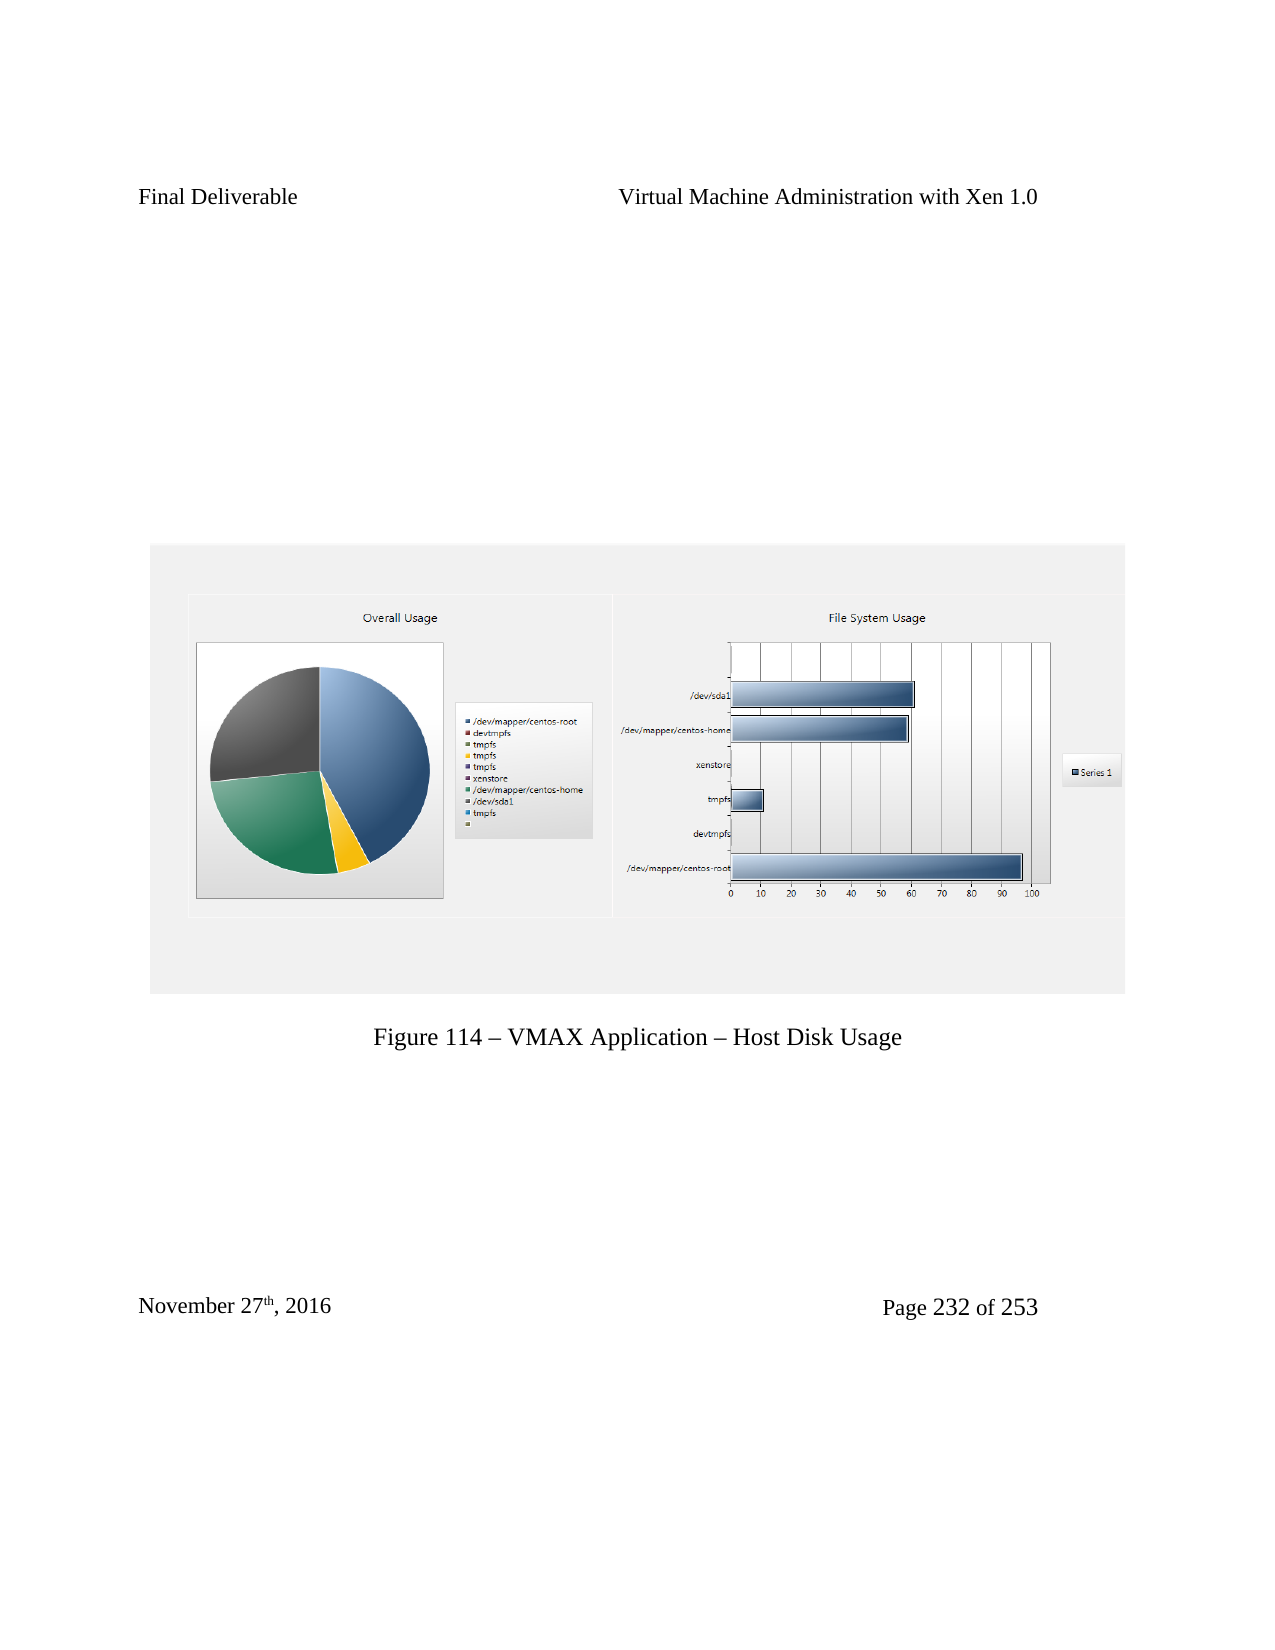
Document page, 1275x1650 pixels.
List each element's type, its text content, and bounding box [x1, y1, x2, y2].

picture [150, 543, 1125, 994]
text Figure 114 – VMAX Application – Host Disk Usage [150, 1022, 1125, 1051]
